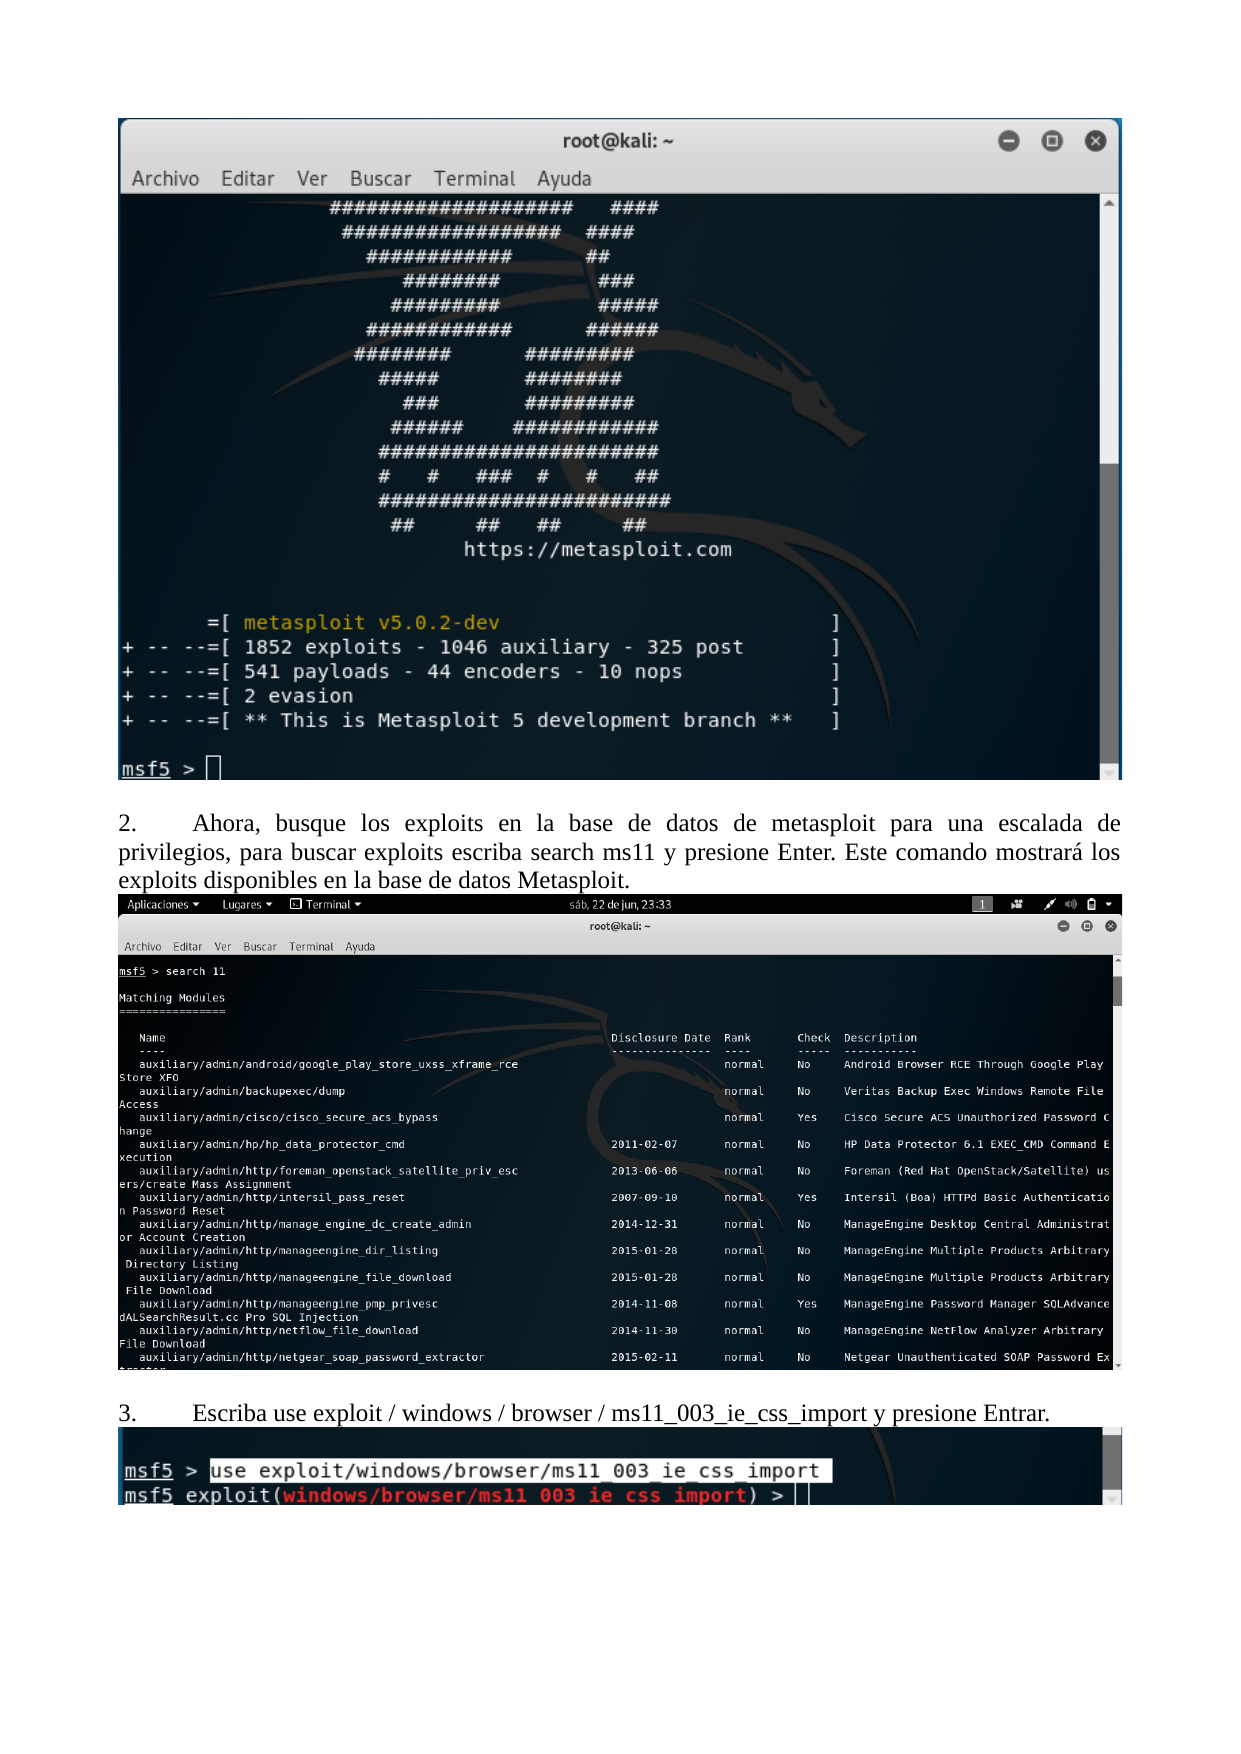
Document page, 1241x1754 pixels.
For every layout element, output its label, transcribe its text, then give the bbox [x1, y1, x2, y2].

text 2. Ahora, busque los exploits en la base de datos de metasploit para una escalada de privilegios, para buscar exploits escriba search ms11 y presione Enter. Este comando mostrará los exploits disponibles en la base de datos Metasploit. [118, 808, 1122, 894]
picture [118, 894, 1123, 1370]
text 3. Escriba use exploit / windows / browser / ms11_003_ie_css_import y presione Entrar. [118, 1398, 1122, 1427]
picture [118, 118, 1123, 780]
picture [118, 1427, 1123, 1505]
